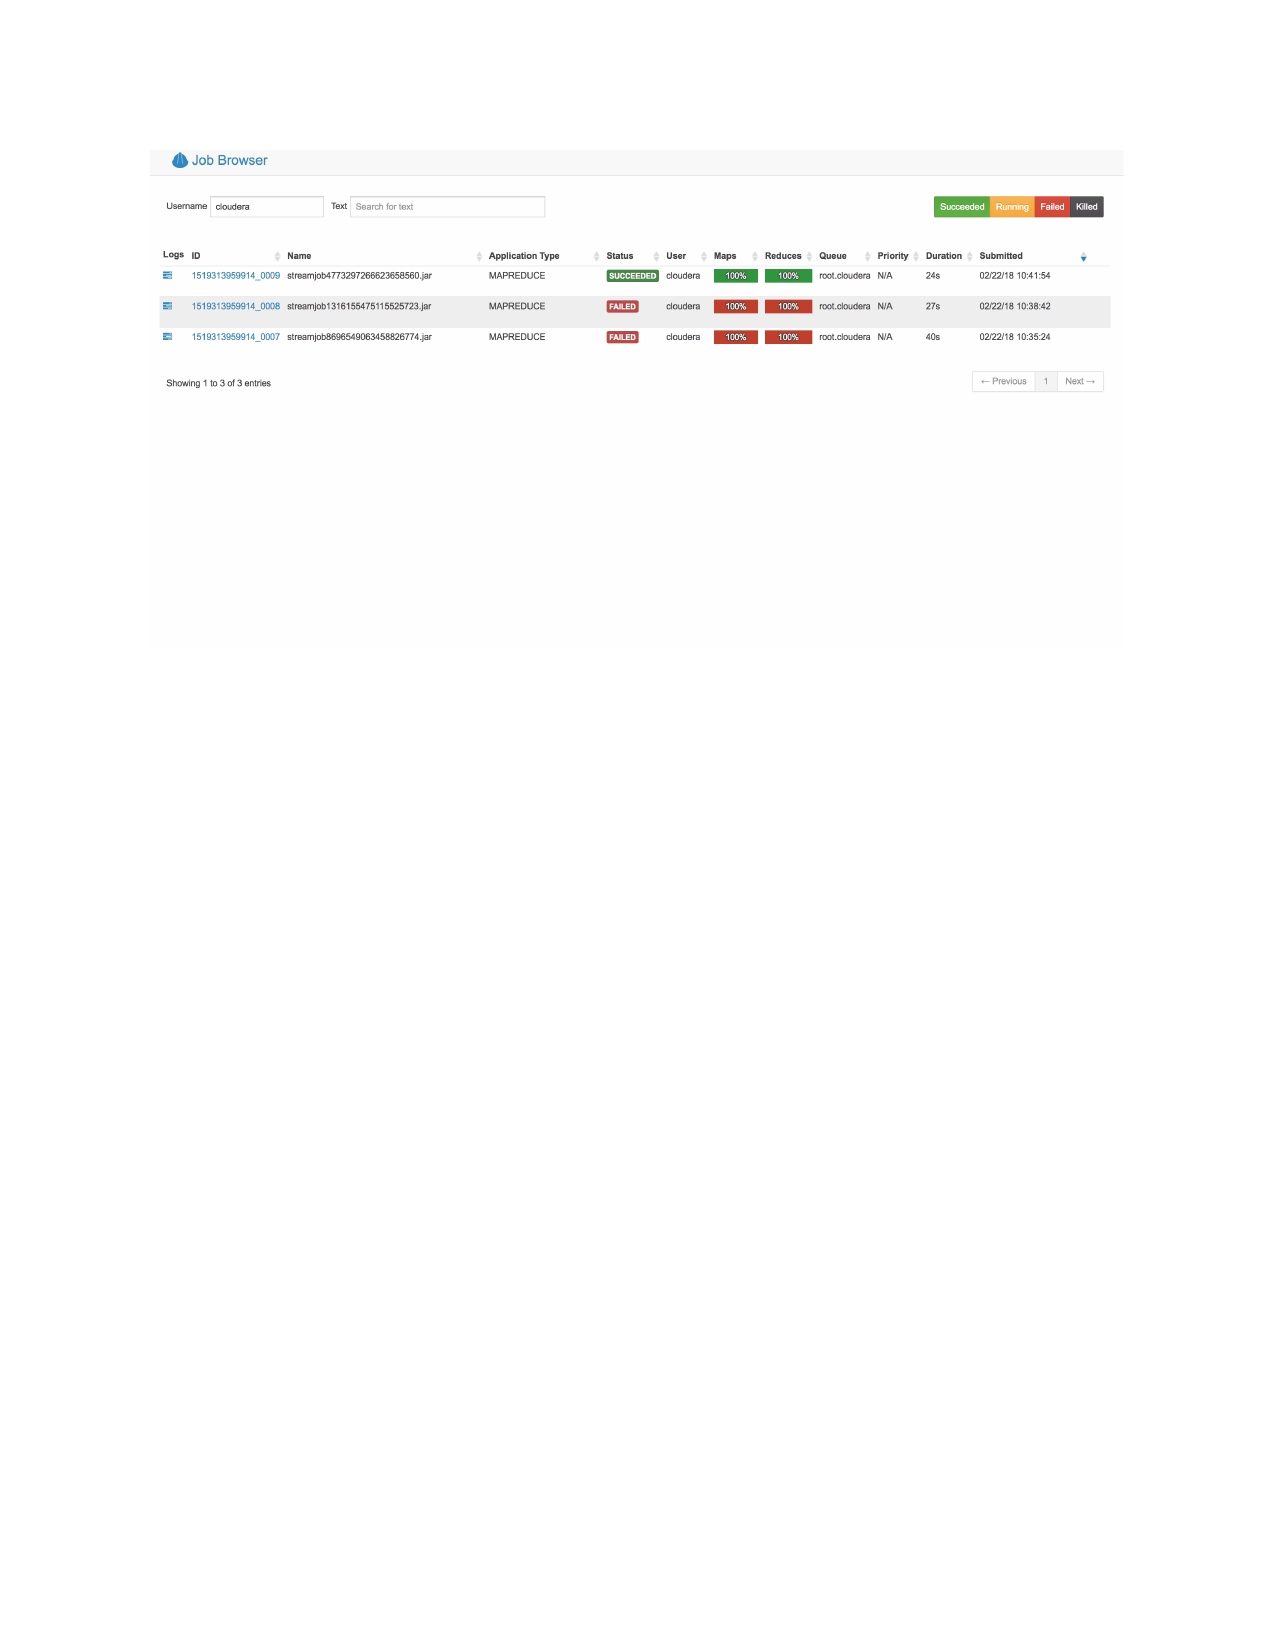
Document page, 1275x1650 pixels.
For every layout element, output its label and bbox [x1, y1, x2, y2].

picture [150, 150, 1124, 649]
